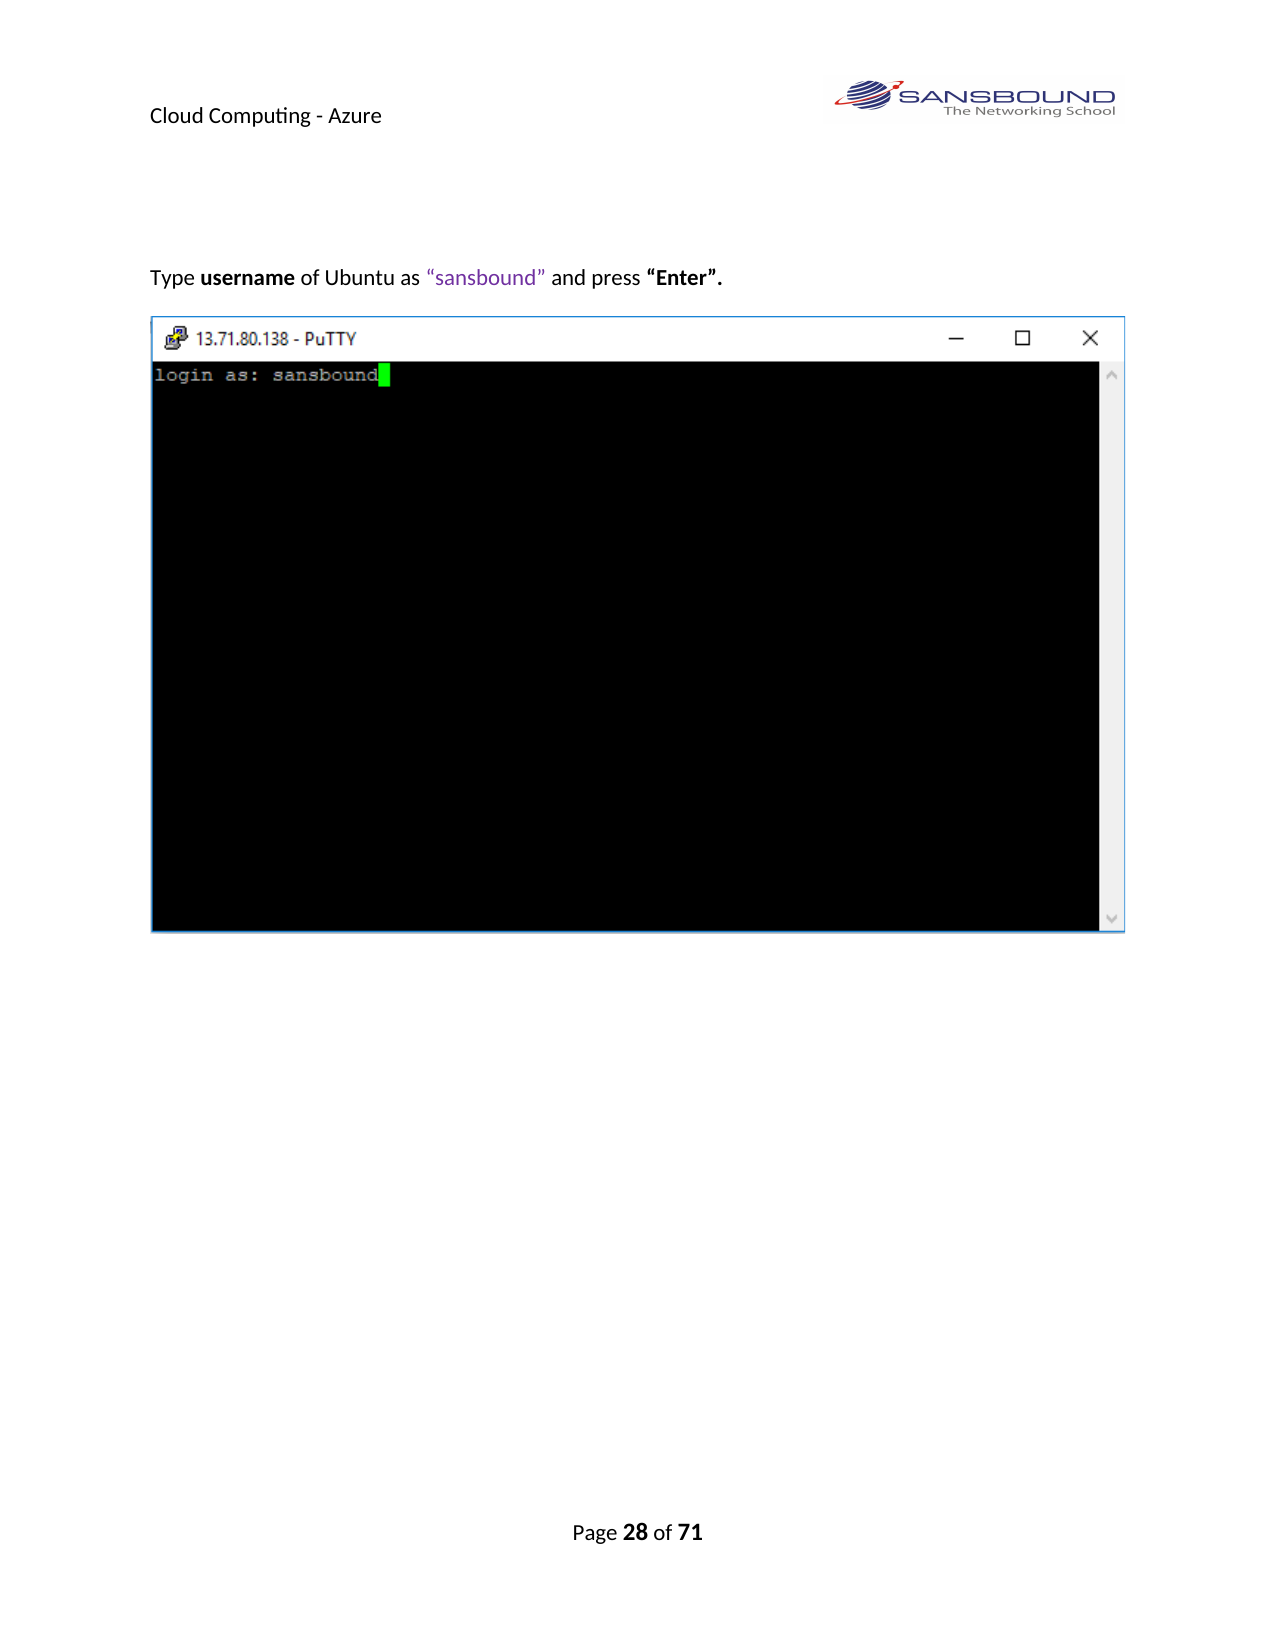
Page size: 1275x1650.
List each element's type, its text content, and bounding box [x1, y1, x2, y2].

text Type username of Ubuntu as “sansbound” and press “Enter”. [150, 263, 1125, 291]
picture [823, 75, 1125, 124]
picture [150, 316, 1125, 934]
